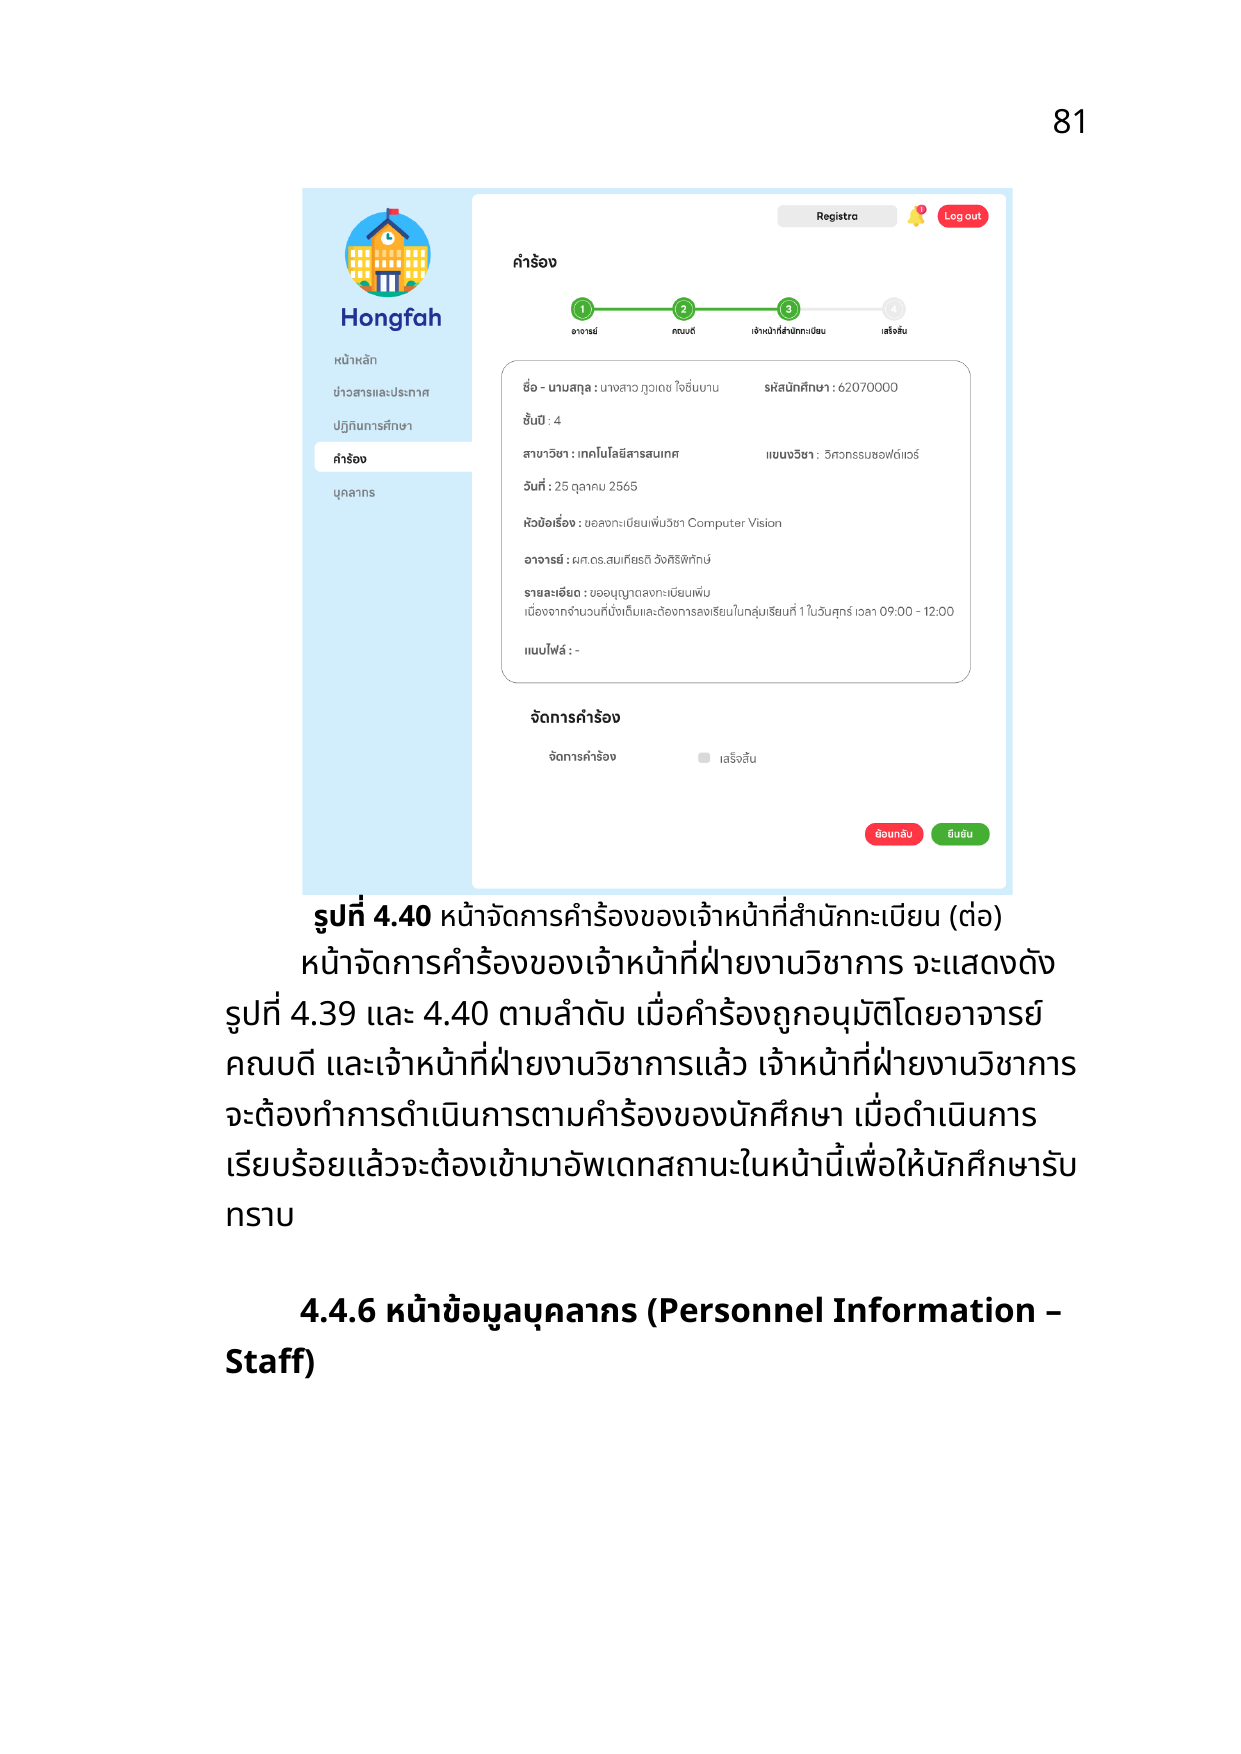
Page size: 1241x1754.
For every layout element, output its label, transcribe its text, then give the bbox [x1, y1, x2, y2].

text 4.4.6 หน้าข้อมูลบุคลากร (Personnel Information – Staff) [225, 1287, 1090, 1383]
picture [302, 188, 1013, 895]
text หน้าจัดการคำร้องของเจ้าหน้าที่ฝ่ายงานวิชาการ จะแสดงดังรูปที่ 4.39 และ 4.40 ตามลำดับ เมื่อคำร้องถูกอนุมัติโดยอาจารย์ คณบดี และเจ้าหน้าที่ฝ่ายงานวิชาการแล้ว เจ้าหน้าที่ฝ่ายงานวิชาการ จะต้องทำการดำเนินการตามคำร้องของนักศึกษา เมื่อดำเนินการเรียบร้อยแล้วจะต้องเข้ามาอัพเดทสถานะในหน้านี้เพื่อให้นักศึกษารับทราบ [225, 939, 1090, 1242]
text รูปที่ 4.40 หน้าจัดการคำร้องของเจ้าหน้าที่สำนักทะเบียน (ต่อ) [225, 895, 1090, 939]
